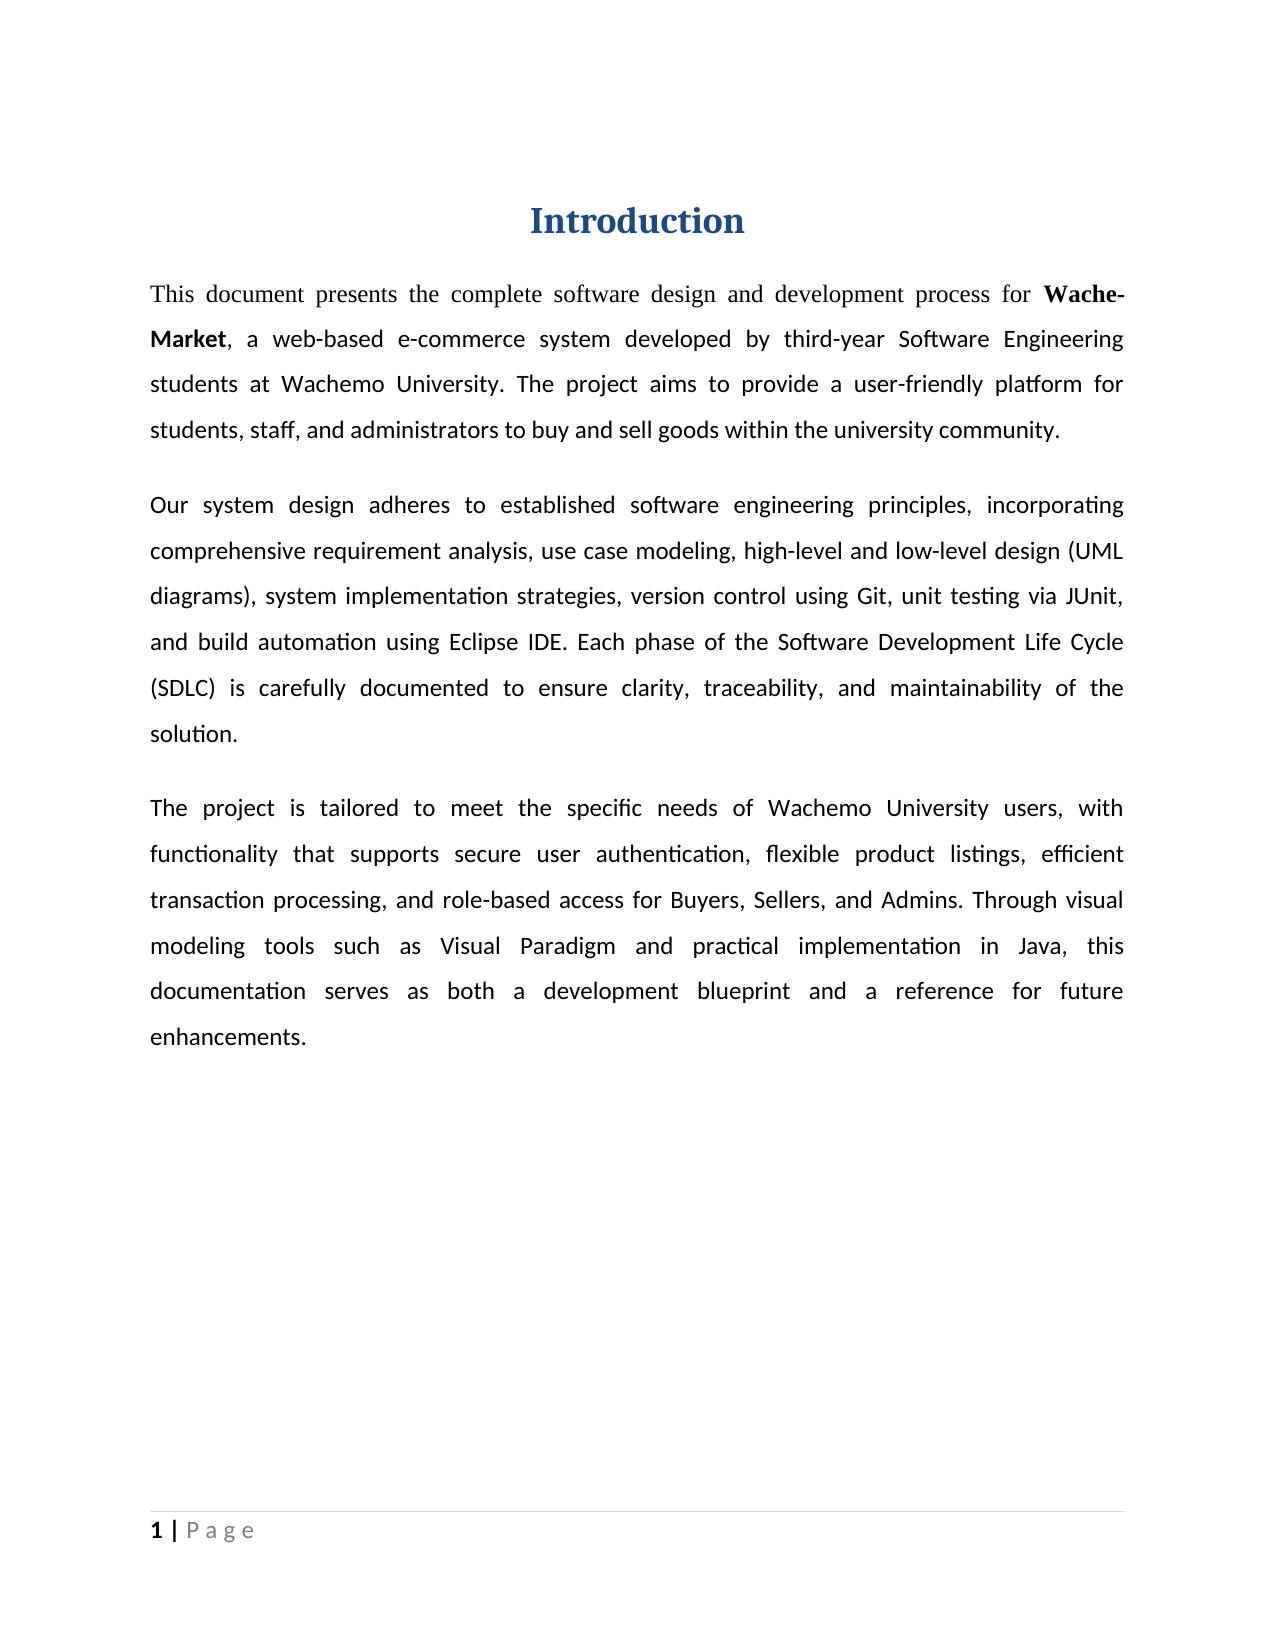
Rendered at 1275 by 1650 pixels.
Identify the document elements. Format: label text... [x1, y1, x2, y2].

text This document presents the complete software design and development process for Wache-Market, a web-based e-commerce system developed by third-year Software Engineering students at Wachemo University. The project aims to provide a user-friendly platform for students, staff, and administrators to buy and sell goods within the university community. [150, 279, 1125, 445]
text The project is tailored to meet the specific needs of Wachemo University users, with functionality that supports secure user authentication, flexible product listings, efficient transaction processing, and role-based access for Buyers, Sellers, and Admins. Through visual modeling tools such as Visual Paradigm and practical implementation in Java, this documentation serves as both a development blueprint and a reference for future enhancements. [150, 793, 1125, 1052]
text Our system design adheres to established software engineering principles, incorporating comprehensive requirement analysis, use case modeling, high-level and low-level design (UML diagrams), system implementation strategies, version control using Git, unit testing via JUnit, and build automation using Eclipse IDE. Each phase of the Software Development Life Cycle (SDLC) is carefully documented to ensure clarity, traceability, and maintainability of the solution. [150, 489, 1125, 748]
subtitle Introduction [150, 200, 1125, 243]
